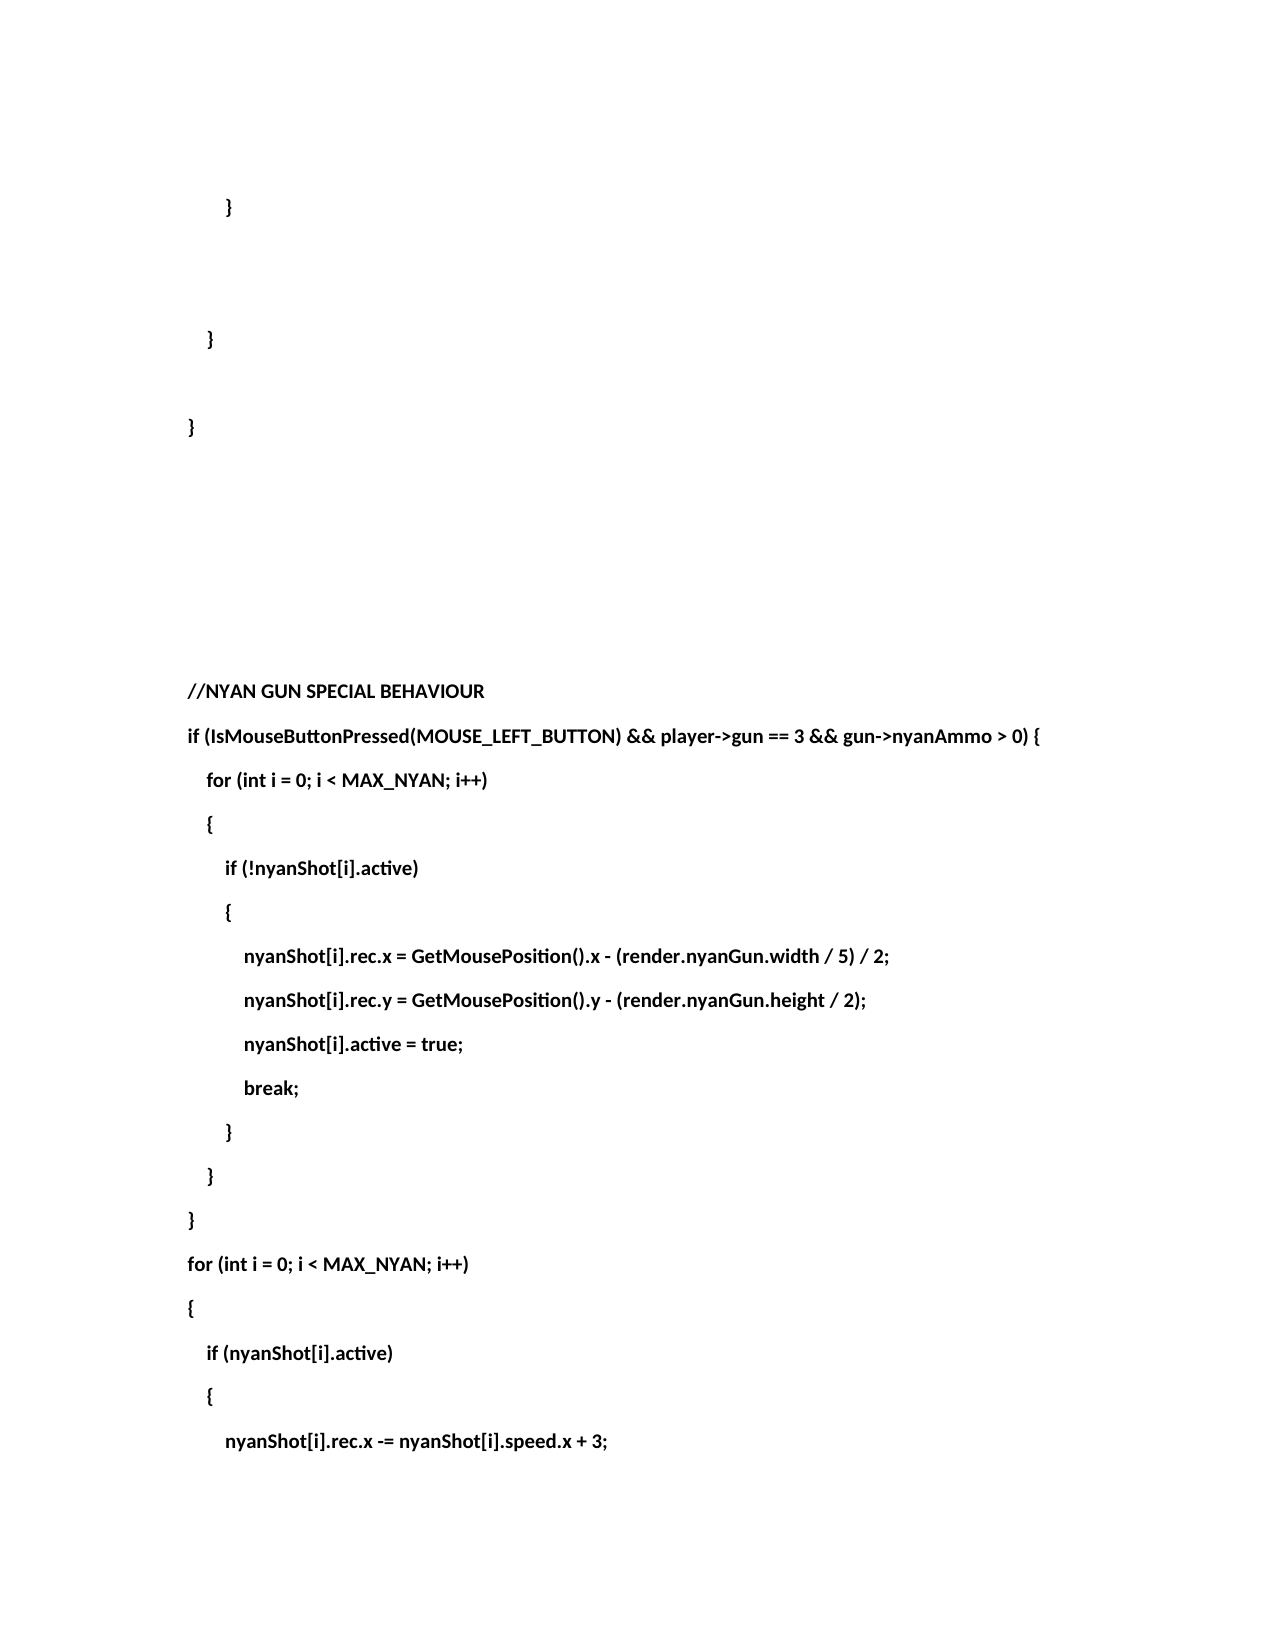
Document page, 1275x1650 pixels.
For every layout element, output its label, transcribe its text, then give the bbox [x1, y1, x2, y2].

text //NYAN GUN SPECIAL BEHAVIOUR [150, 679, 1125, 704]
text if (IsMouseButtonPressed(MOUSE_LEFT_BUTTON) && player->gun == 3 && gun->nyanAmmo > 0) { [150, 723, 1125, 748]
text } [150, 1163, 1125, 1189]
text nyanShot[i].rec.x -= nyanShot[i].speed.x + 3; [150, 1428, 1125, 1453]
text nyanShot[i].rec.y = GetMousePosition().y - (render.nyanGun.height / 2); [150, 987, 1125, 1013]
text } [150, 1119, 1125, 1145]
text } [150, 1207, 1125, 1233]
text { [150, 1296, 1125, 1321]
text nyanShot[i].active = true; [150, 1031, 1125, 1057]
text break; [150, 1075, 1125, 1101]
text { [150, 811, 1125, 836]
text if (nyanShot[i].active) [150, 1340, 1125, 1365]
text if (!nyanShot[i].active) [150, 855, 1125, 880]
text } [150, 194, 1125, 219]
text nyanShot[i].rec.x = GetMousePosition().x - (render.nyanGun.width / 5) / 2; [150, 943, 1125, 968]
text } [150, 326, 1125, 352]
text { [150, 1384, 1125, 1409]
text for (int i = 0; i < MAX_NYAN; i++) [150, 1252, 1125, 1277]
text { [150, 899, 1125, 924]
text for (int i = 0; i < MAX_NYAN; i++) [150, 767, 1125, 792]
text } [150, 414, 1125, 440]
